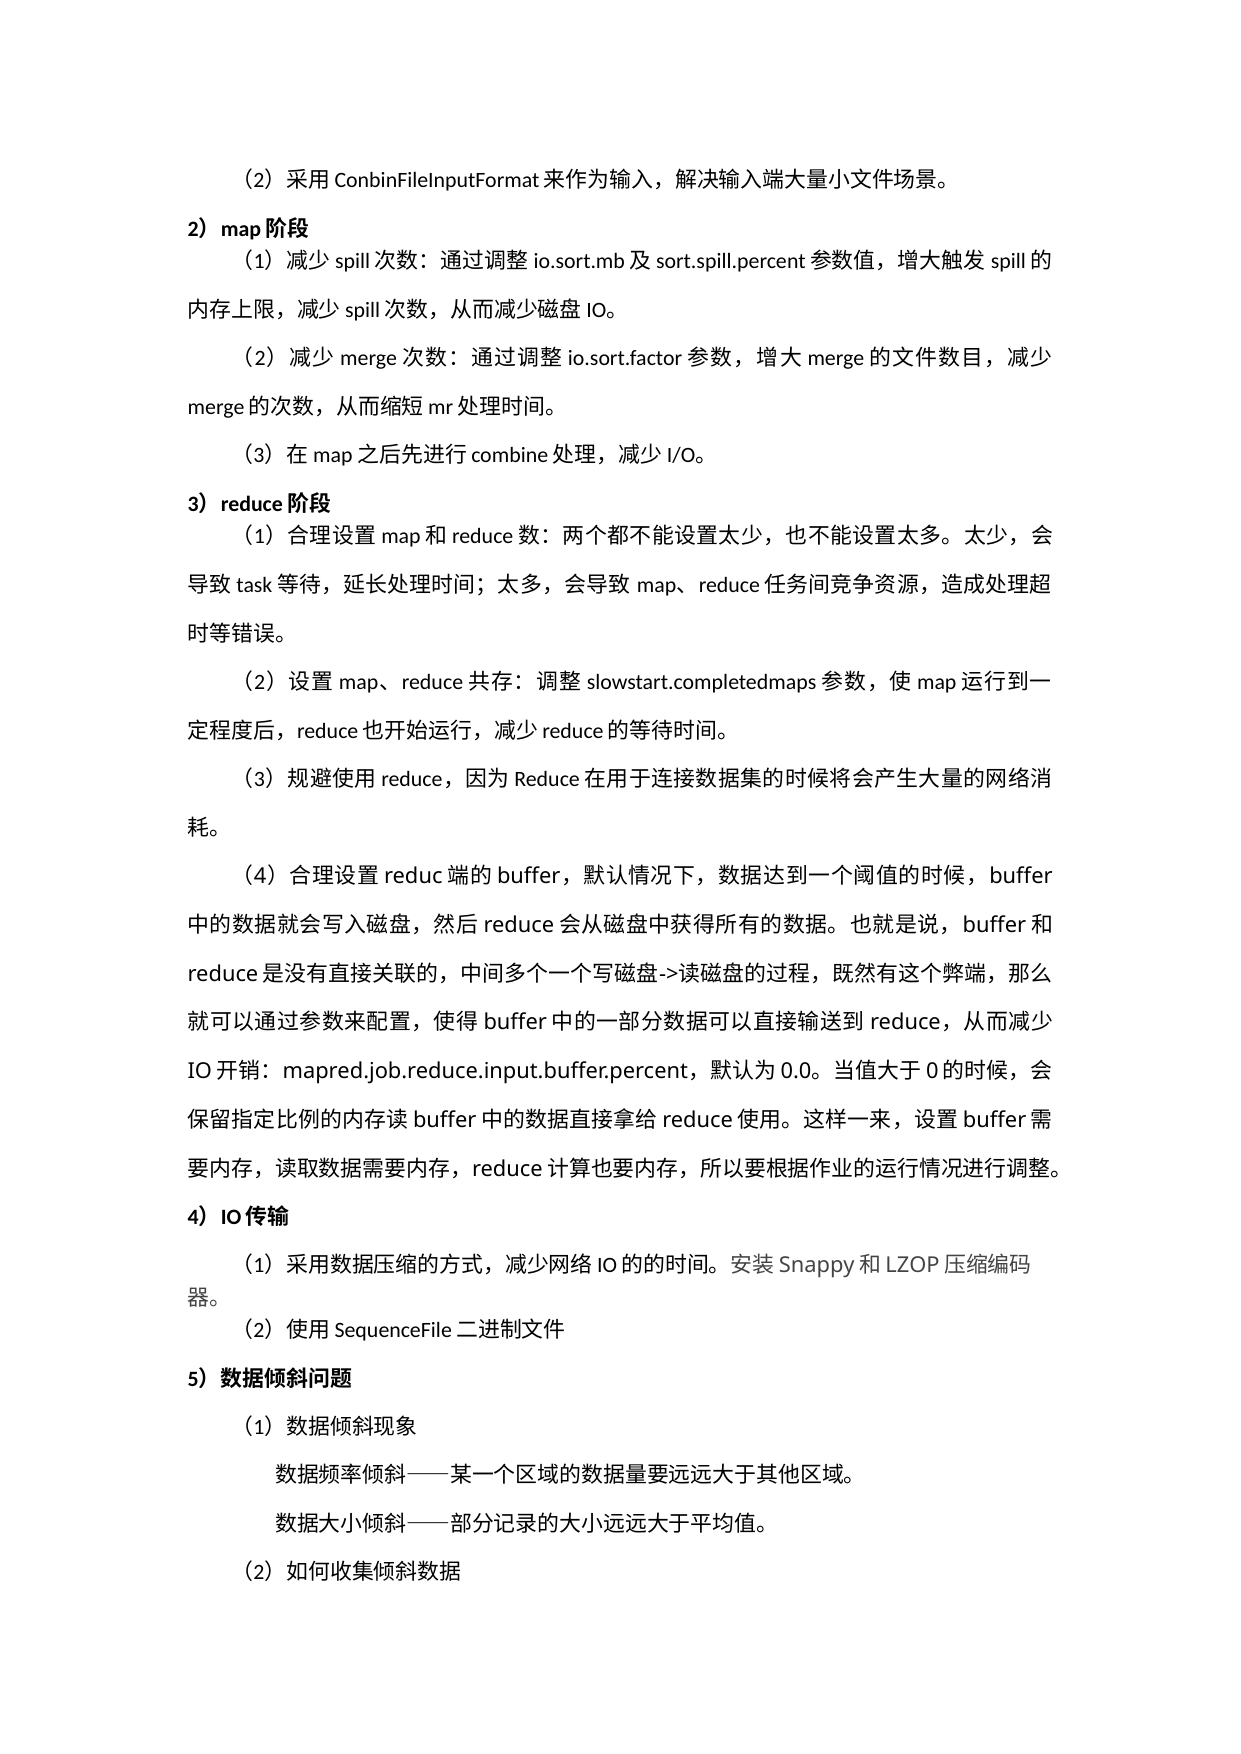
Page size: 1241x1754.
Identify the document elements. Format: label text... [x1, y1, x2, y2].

text （2）减少merge次数：通过调整io.sort.factor参数，增大merge的文件数目，减少merge的次数，从而缩短mr处理时间。 [187, 340, 1053, 421]
text （4）合理设置reduc端的buffer，默认情况下，数据达到一个阈值的时候，buffer中的数据就会写入磁盘，然后reduce会从磁盘中获得所有的数据。也就是说，buffer和reduce是没有直接关联的，中间多个一个写磁盘->读磁盘的过程，既然有这个弊端，那么就可以通过参数来配置，使得buffer中的一部分数据可以直接输送到reduce，从而减少IO开销：mapred.job.reduce.input.buffer.percent，默认为0.0。当值大于0的时候，会保留指定比例的内存读buffer中的数据直接拿给reduce使用。这样一来，设置buffer需要内存，读取数据需要内存，reduce计算也要内存，所以要根据作业的运行情况进行调整。 [187, 858, 1053, 1183]
text （3）规避使用reduce，因为Reduce在用于连接数据集的时候将会产生大量的网络消耗。 [187, 761, 1053, 842]
text （1）采用数据压缩的方式，减少网络IO的的时间。安装Snappy和LZOP压缩编码器。 [187, 1247, 1053, 1312]
text 5）数据倾斜问题 [187, 1360, 1053, 1393]
text （1）合理设置map和reduce数：两个都不能设置太少，也不能设置太多。太少，会导致task等待，延长处理时间；太多，会导致 map、reduce任务间竞争资源，造成处理超时等错误。 [187, 518, 1053, 648]
text 数据频率倾斜——某一个区域的数据量要远远大于其他区域。 [231, 1457, 1053, 1489]
text （2）如何收集倾斜数据 [187, 1554, 1053, 1586]
text （2）设置map、reduce共存：调整slowstart.completedmaps参数，使map运行到一定程度后，reduce也开始运行，减少reduce的等待时间。 [187, 664, 1053, 745]
text 2）map阶段 [187, 210, 1053, 243]
text （1）数据倾斜现象 [187, 1409, 1053, 1441]
text （2）采用ConbinFileInputFormat来作为输入，解决输入端大量小文件场景。 [187, 162, 1053, 194]
text （3）在 map 之后先进行combine处理，减少 I/O。 [187, 437, 1053, 469]
text 4）IO传输 [187, 1199, 1053, 1231]
text 数据大小倾斜——部分记录的大小远远大于平均值。 [231, 1505, 1053, 1538]
text （2）使用SequenceFile二进制文件 [187, 1312, 1053, 1344]
text （1）减少spill次数：通过调整io.sort.mb及sort.spill.percent参数值，增大触发spill的内存上限，减少spill次数，从而减少磁盘 IO。 [187, 243, 1053, 324]
text 3）reduce阶段 [187, 485, 1053, 518]
